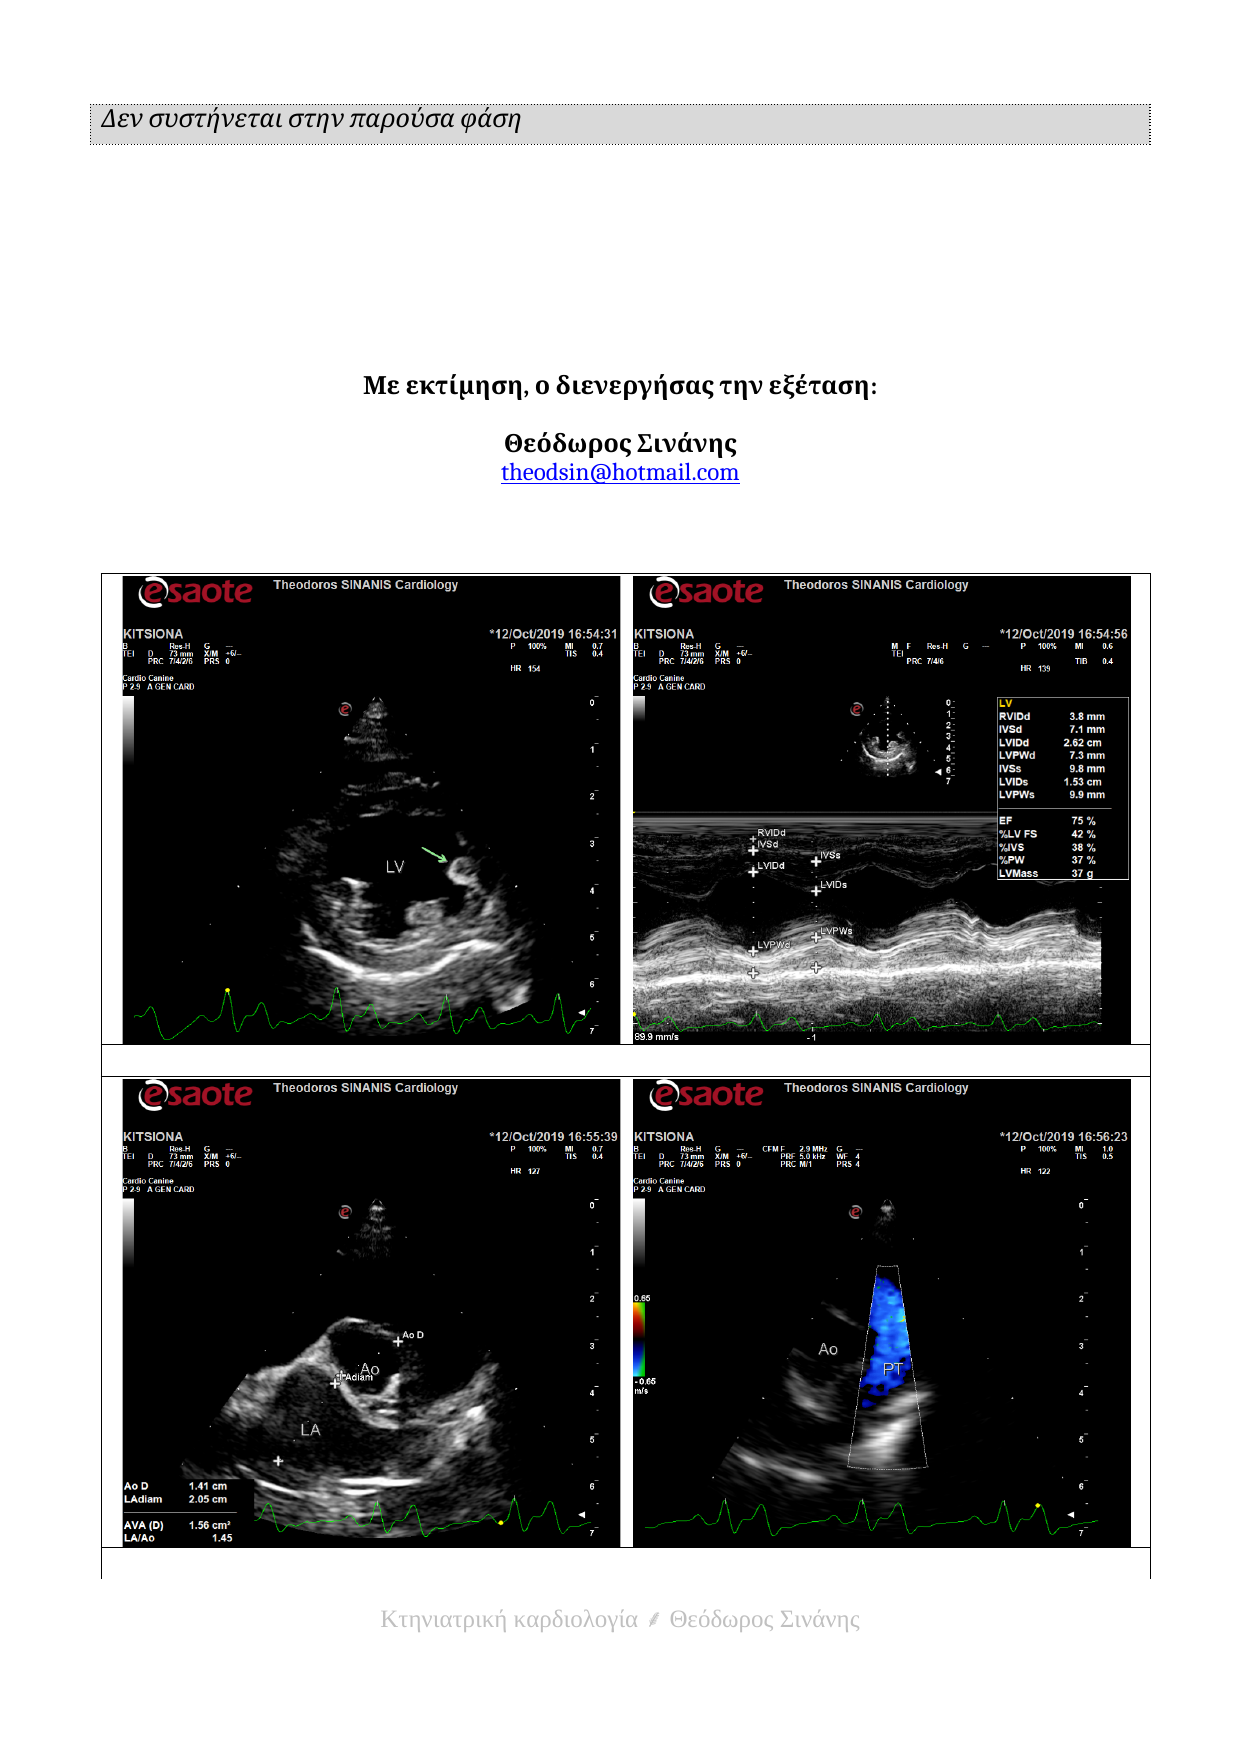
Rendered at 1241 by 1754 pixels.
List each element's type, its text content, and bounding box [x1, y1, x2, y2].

text Με εκτίμηση, ο διενεργήσας την εξέταση: [148, 372, 1092, 401]
picture [633, 576, 1131, 1044]
text theodsin@hotmail.com [148, 458, 1092, 487]
picture [122, 576, 621, 1044]
picture [122, 1079, 621, 1547]
text Θεόδωρος Σινάνης [148, 429, 1092, 458]
table_cell Δεν συστήνεται στην παρούσα φάση [90, 104, 1150, 144]
picture [633, 1079, 1131, 1547]
